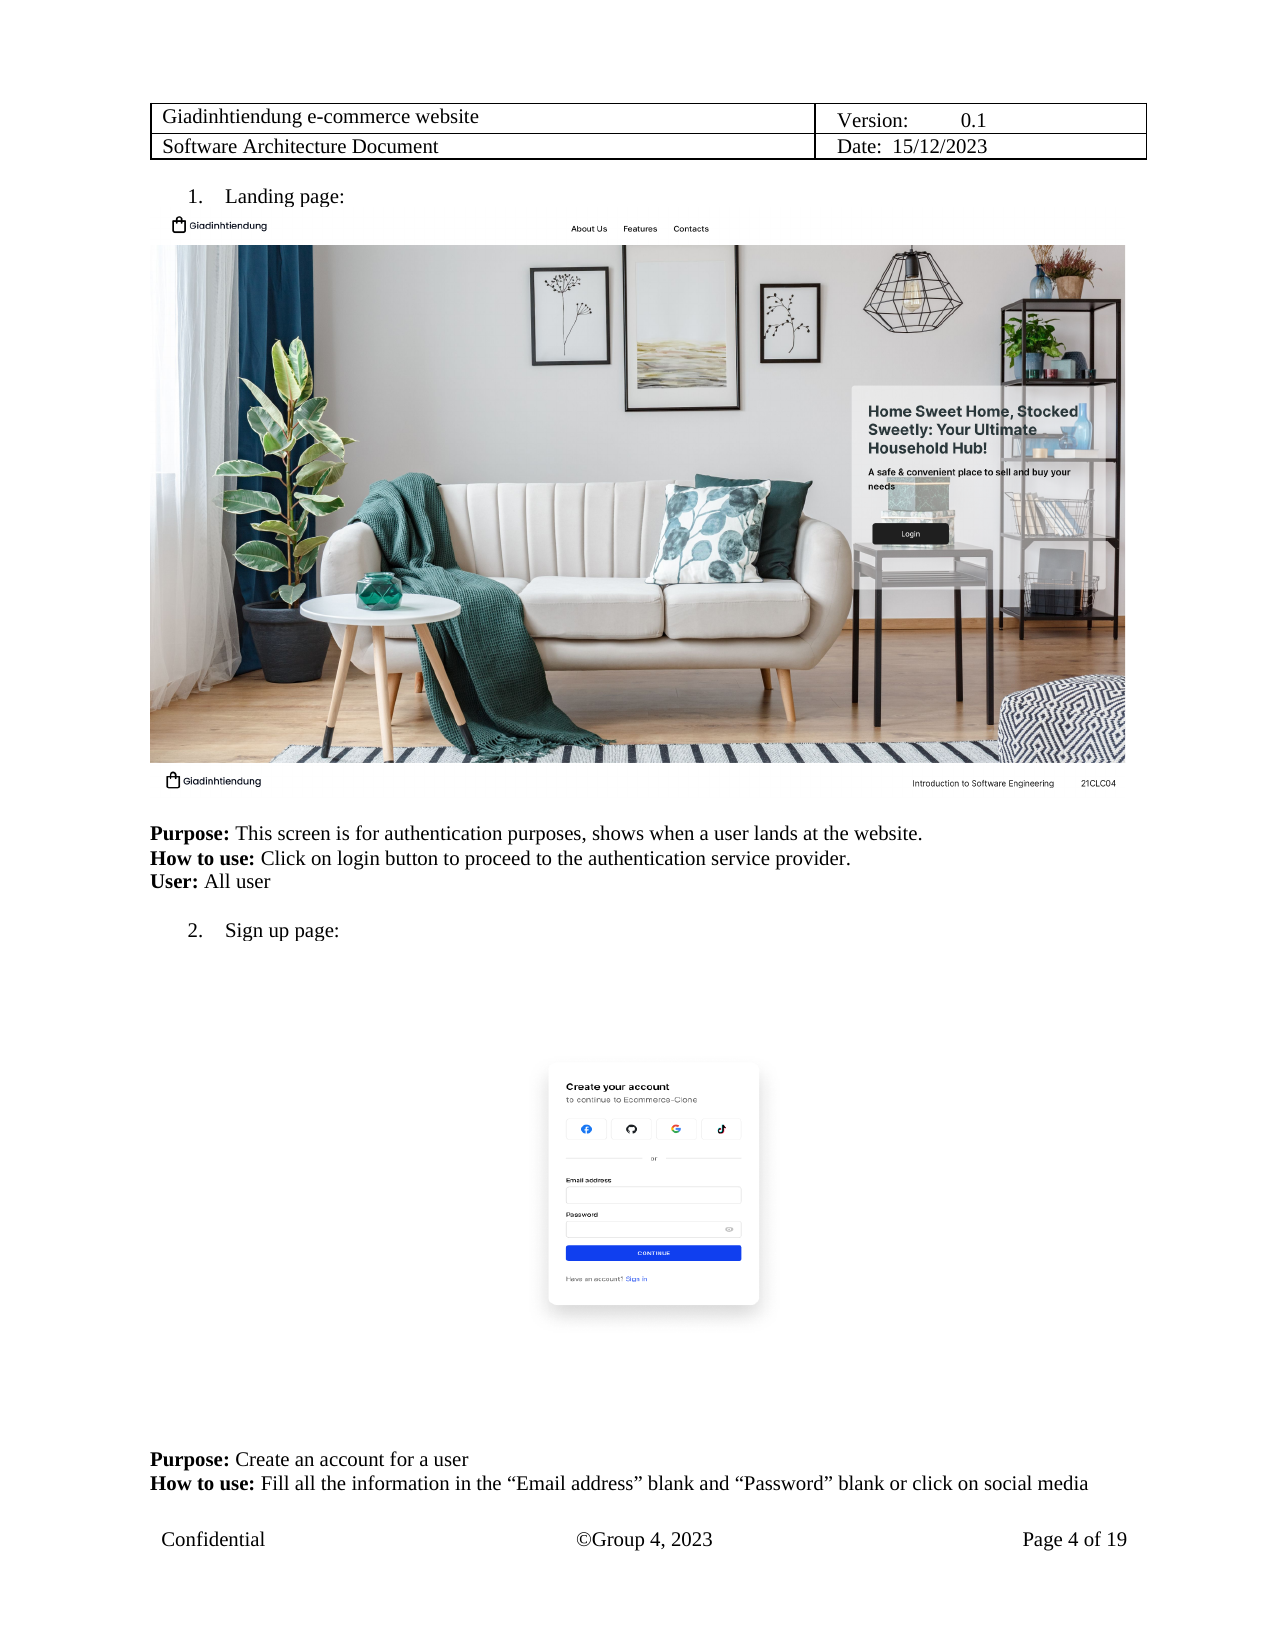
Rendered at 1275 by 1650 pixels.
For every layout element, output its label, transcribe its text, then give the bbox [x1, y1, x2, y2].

list Landing page: [187, 184, 1125, 207]
picture [150, 941, 1154, 1423]
picture [150, 207, 1125, 798]
text User: All user [150, 869, 1125, 893]
text Purpose: Create an account for a user [150, 1447, 1125, 1471]
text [150, 1471, 1125, 1495]
text How to use: Click on login button to proceed to the authentication service provider. [150, 845, 1125, 869]
text Purpose: This screen is for authentication purposes, shows when a user lands at the website. [150, 821, 1125, 845]
list Sign up page: [187, 918, 1125, 941]
